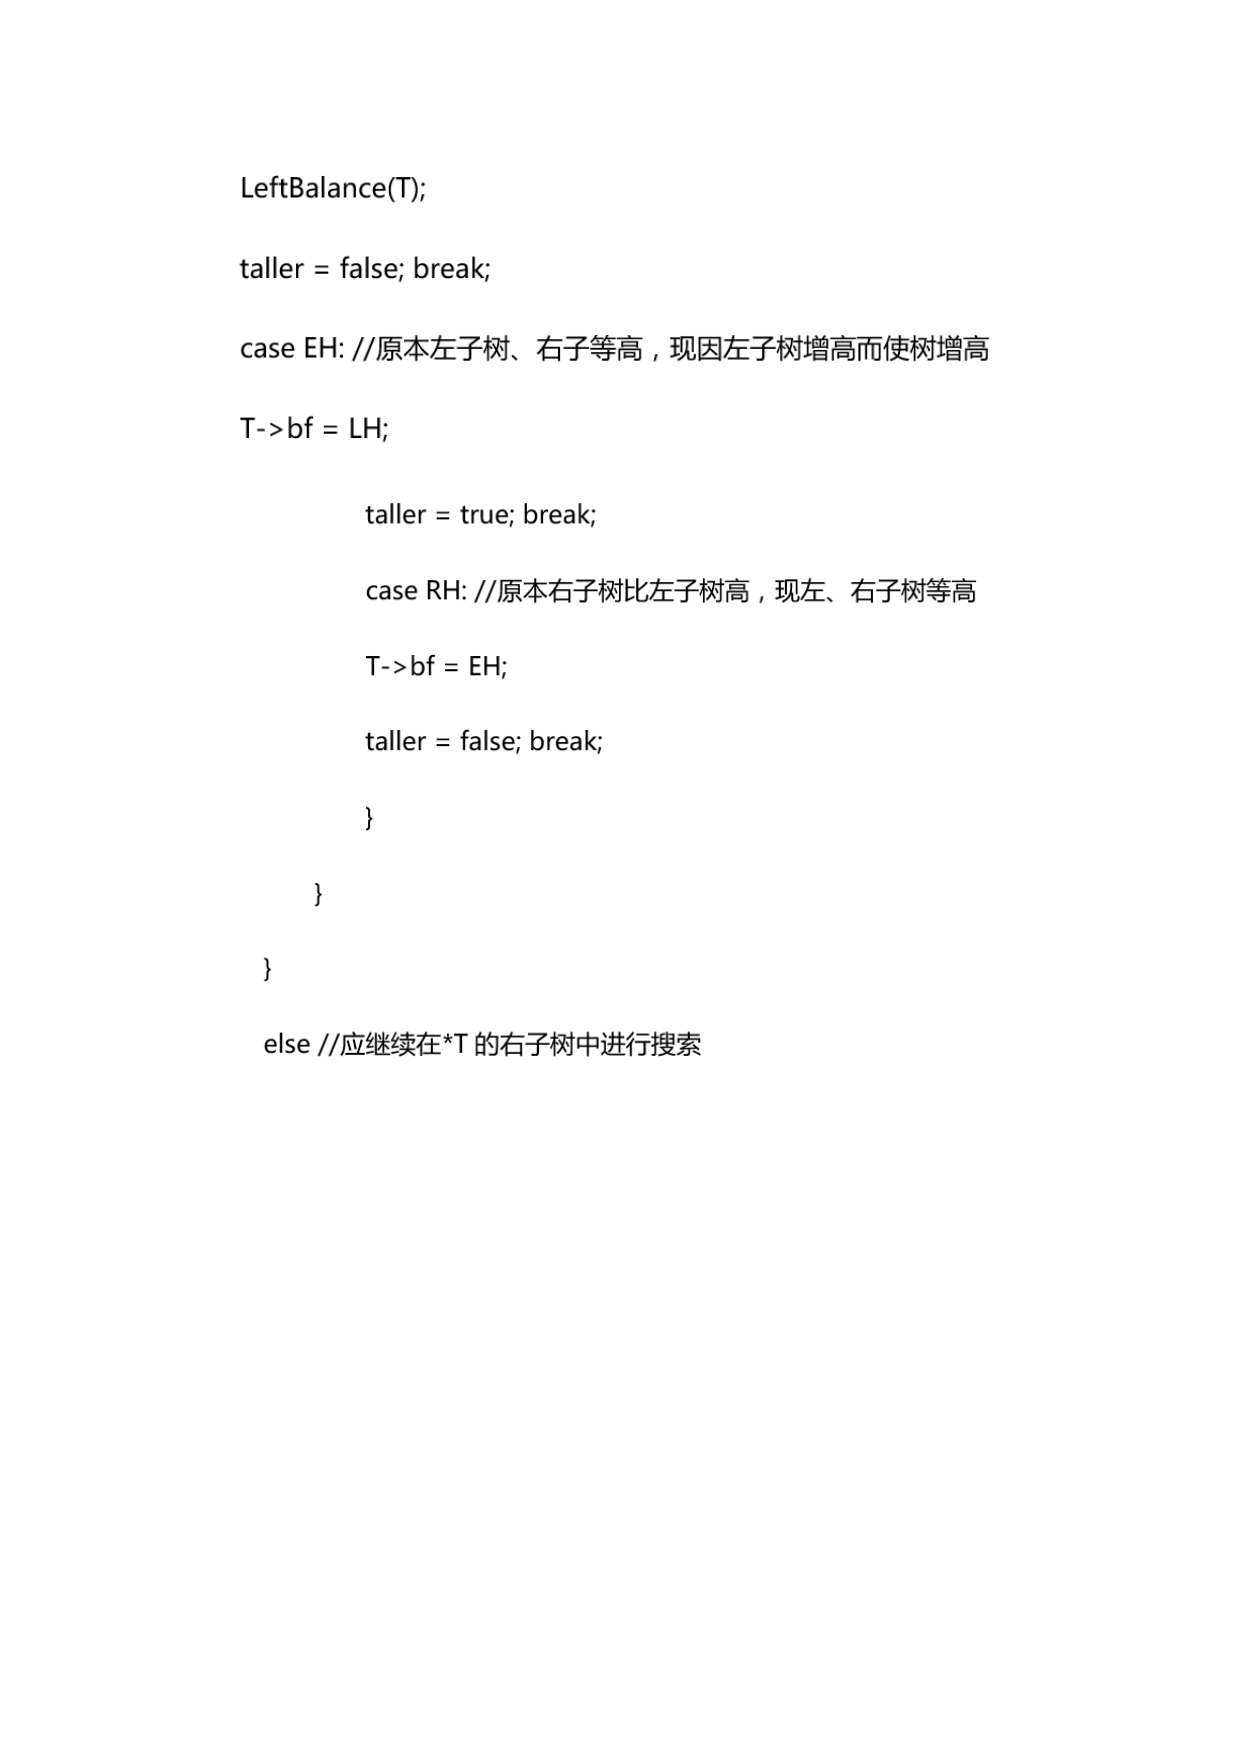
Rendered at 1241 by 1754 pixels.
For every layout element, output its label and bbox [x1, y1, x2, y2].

picture [187, 487, 1053, 1066]
picture [187, 162, 1053, 466]
